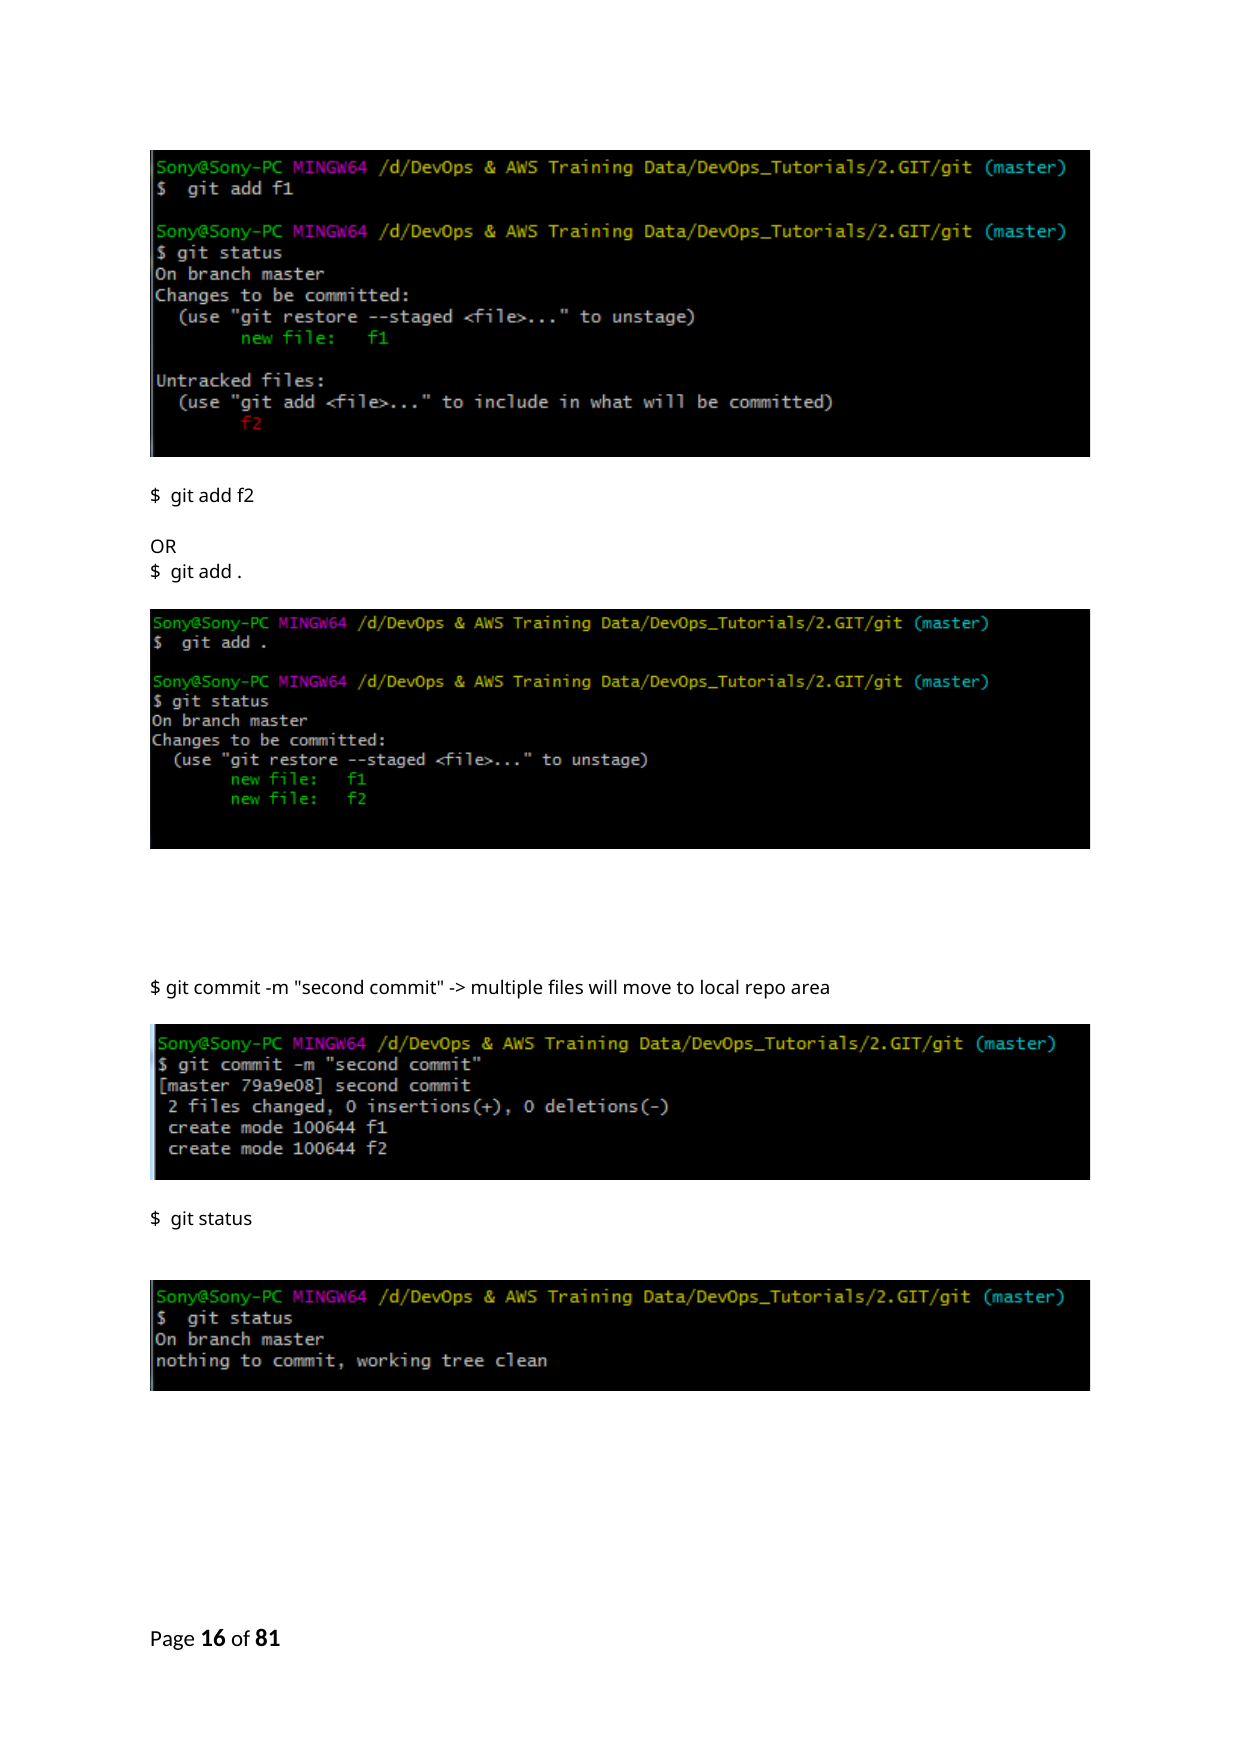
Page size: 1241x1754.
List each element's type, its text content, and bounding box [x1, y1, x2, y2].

text OR [150, 533, 1090, 558]
picture [150, 609, 1091, 849]
text $ git add . [150, 558, 1090, 584]
text $ git commit -m "second commit" -> multiple files will move to local repo area [150, 974, 1090, 1000]
picture [150, 1024, 1091, 1180]
text $ git add f2 [150, 482, 1090, 507]
picture [150, 150, 1091, 457]
text $ git status [150, 1205, 1090, 1230]
picture [150, 1280, 1091, 1391]
